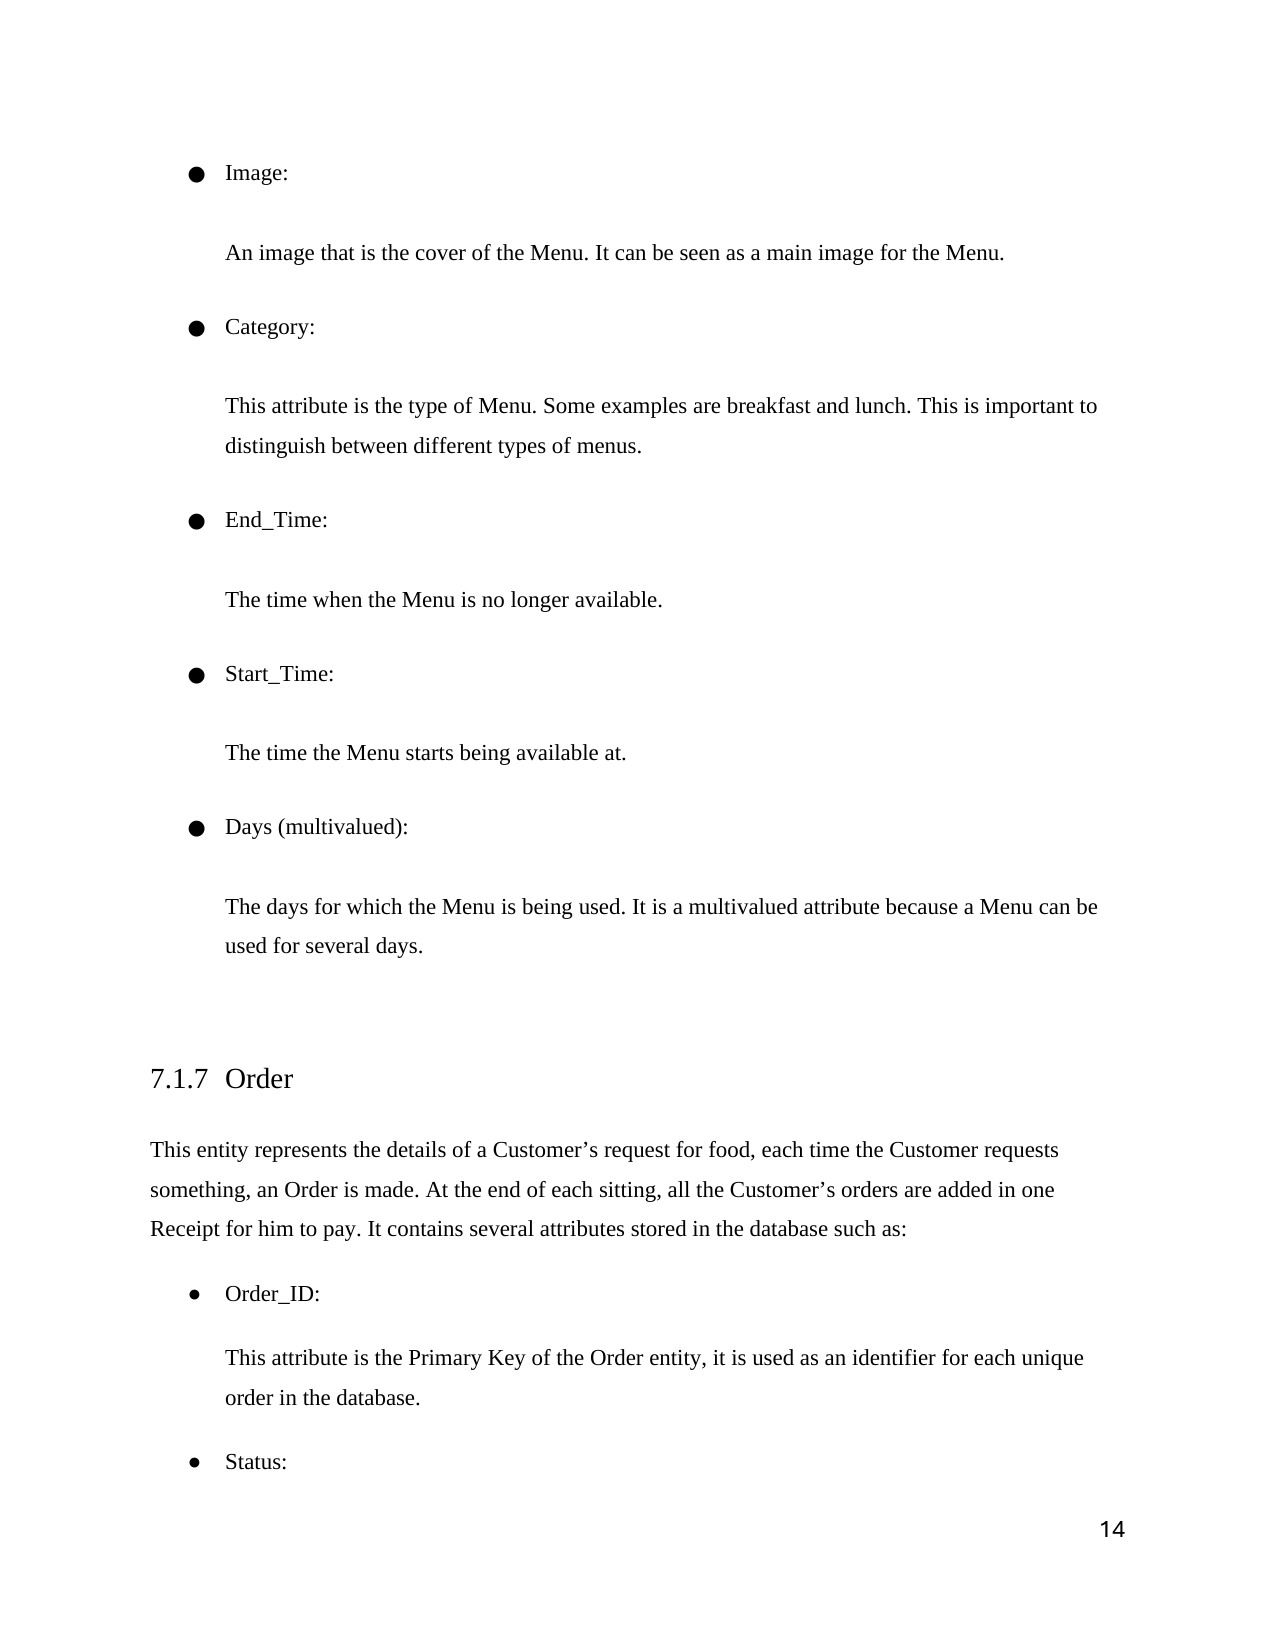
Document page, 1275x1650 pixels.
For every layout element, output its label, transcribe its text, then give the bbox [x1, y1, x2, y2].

text This attribute is the Primary Key of the Order entity, it is used as an identifier for each unique order in the database. [225, 1344, 1125, 1410]
subtitle Order [150, 1061, 1125, 1095]
list Days (multivalued): [187, 804, 1125, 846]
text The time the Menu starts being available at. [225, 739, 1125, 766]
list Status: [187, 1448, 1125, 1475]
text The days for which the Menu is being used. It is a multivalued attribute because a Menu can be used for several days. [225, 893, 1125, 958]
list Image: [187, 150, 1125, 193]
list Order_ID: [187, 1280, 1125, 1306]
text This entity represents the details of a Customer’s request for food, each time the Customer requests something, an Order is made. At the end of each sitting, all the Customer’s orders are added in one Receipt for him to pay. It contains several attributes stored in the database such as: [150, 1136, 1125, 1242]
text The time when the Menu is no longer available. [225, 586, 1125, 612]
text An image that is the cover of the Menu. It can be seen as a main image for the Menu. [225, 239, 1125, 265]
text This attribute is the type of Menu. Some examples are breakfast and lunch. This is important to distinguish between different types of menus. [225, 393, 1125, 458]
list Start_Time: [187, 650, 1125, 693]
list Category: [187, 303, 1125, 346]
list End_Time: [187, 497, 1125, 539]
